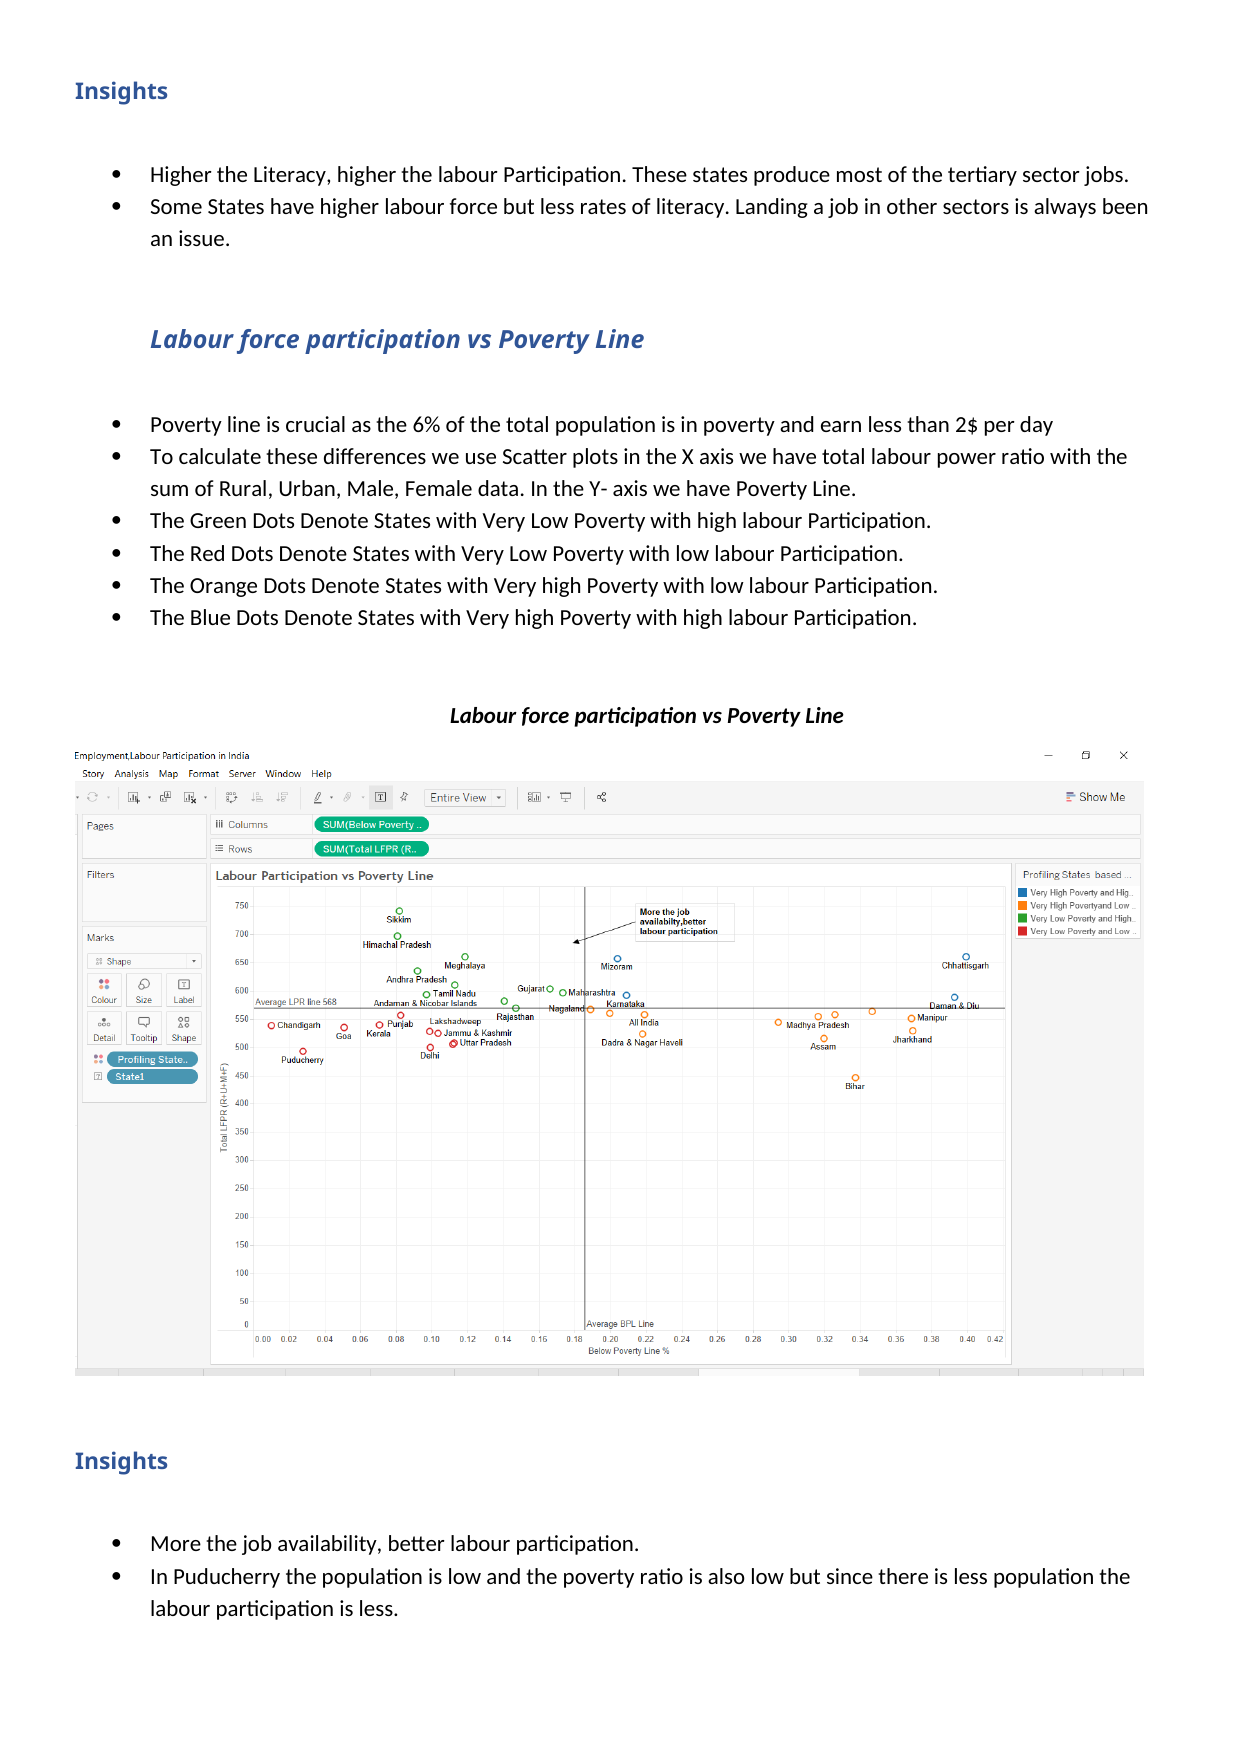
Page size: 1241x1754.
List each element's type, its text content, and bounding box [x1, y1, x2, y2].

list Higher the Literacy, higher the labour Participation. These states produce most of the tertiary sector jobs. [112, 160, 1165, 188]
list Some States have higher labour force but less rates of literacy. Landing a job in other sectors is always been an issue. [112, 192, 1165, 252]
list Poverty line is crucial as the 6% of the total population is in poverty and earn less than 2$ per day [112, 410, 1165, 438]
list The Red Dots Denote States with Very Low Poverty with low labour Participation. [112, 539, 1165, 567]
list More the job availability, better labour participation. [112, 1529, 1165, 1558]
list In Puducherry the population is low and the poverty ratio is also low but since there is less population the labour participation is less. [112, 1562, 1165, 1622]
subtitle Labour force participation vs Poverty Line [150, 322, 1165, 356]
list To calculate these differences we use Scatter plots in the X axis we have total labour power ratio with the sum of Rural, Urban, Male, Female data. In the Y- axis we have Poverty Line. [112, 442, 1165, 502]
list The Blue Dots Denote States with Very high Poverty with high labour Participation. [112, 603, 1165, 631]
list The Green Dots Denote States with Very Low Poverty with high labour Participation. [112, 506, 1165, 534]
list The Orange Dots Denote States with Very high Poverty with low labour Participation. [112, 571, 1165, 599]
subtitle Insights [75, 75, 1165, 106]
text Labour force participation vs Poverty Line [375, 701, 1165, 729]
picture [75, 749, 1144, 1376]
subtitle Insights [75, 1445, 1165, 1476]
